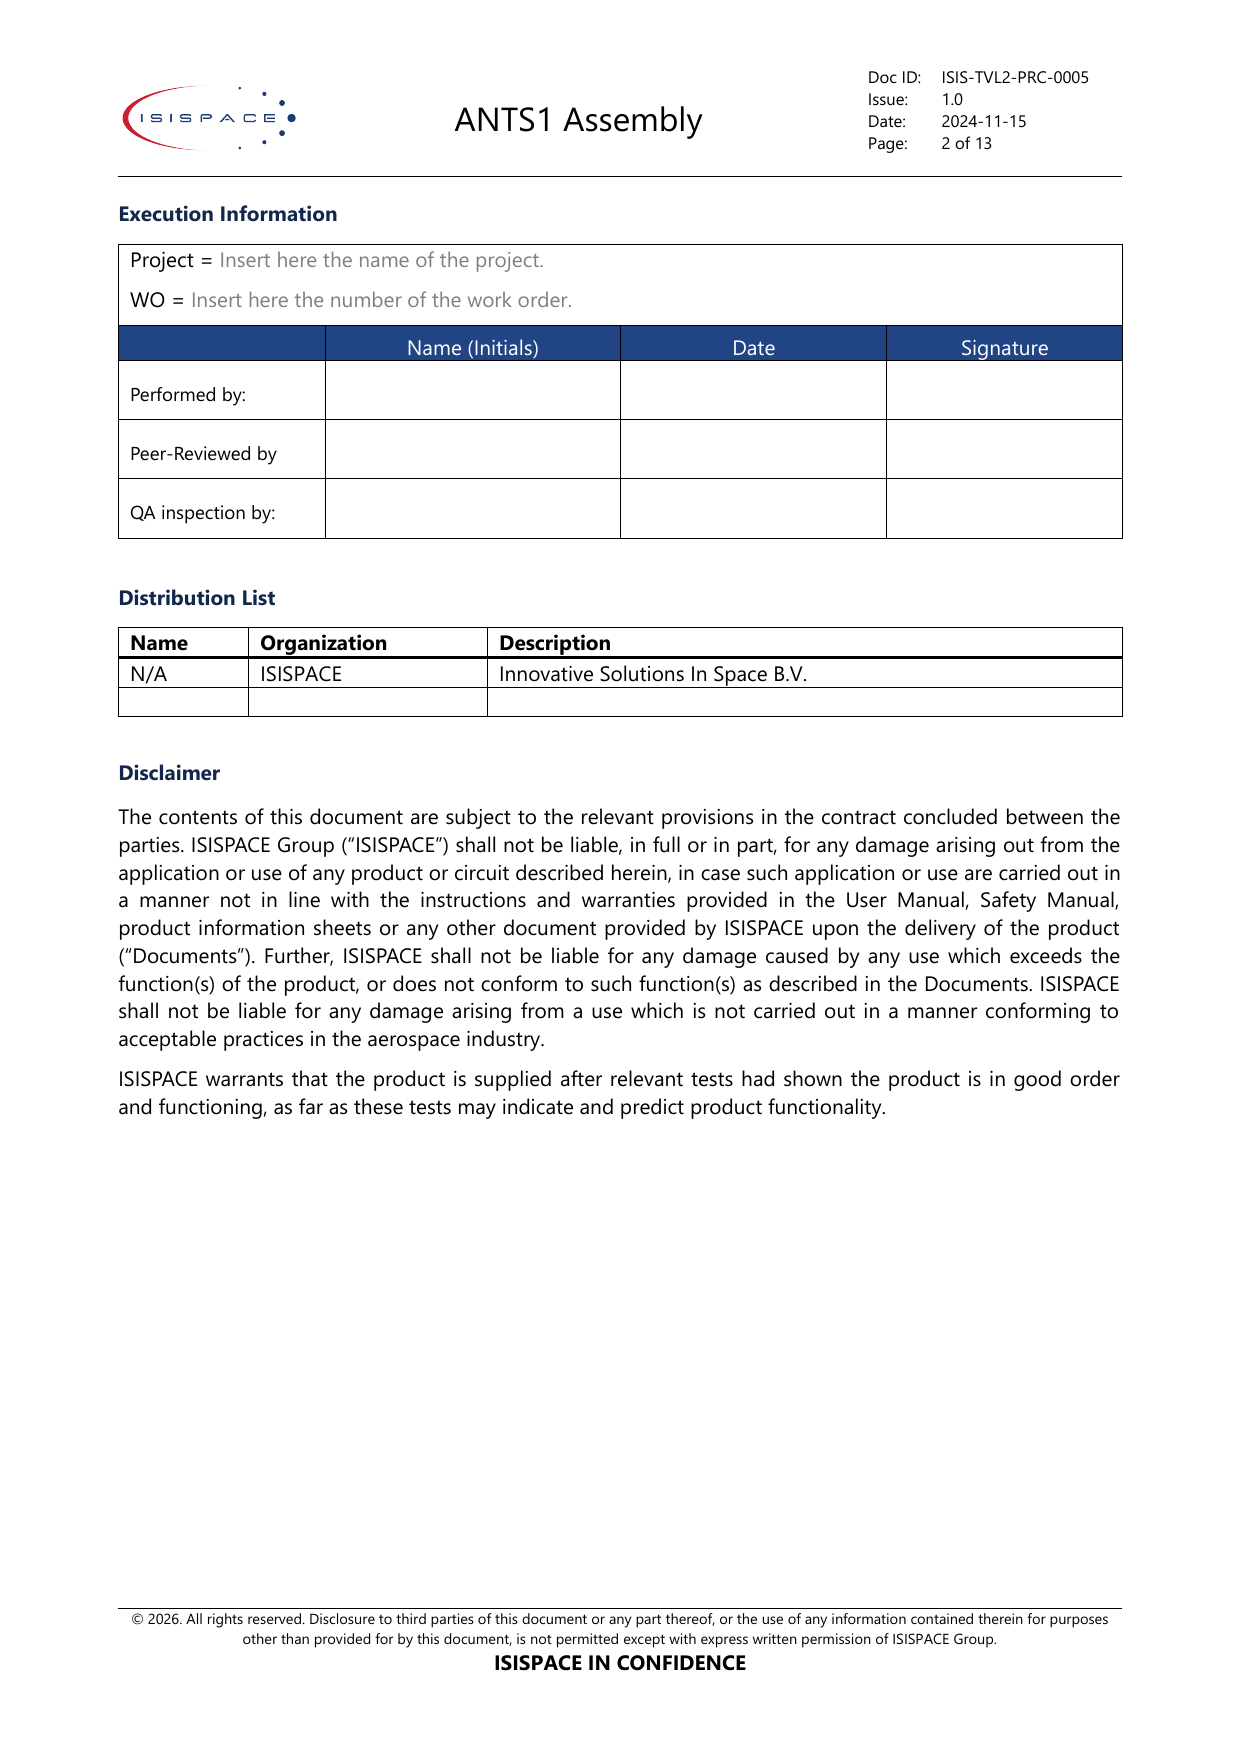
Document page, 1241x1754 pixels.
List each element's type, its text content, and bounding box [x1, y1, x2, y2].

text ISISPACE warrants that the product is supplied after relevant tests had shown the product is in good order and functioning, as far as these tests may indicate and predict product functionality. [118, 1064, 1122, 1119]
table_header Organization [249, 628, 487, 656]
table_cell [887, 361, 1122, 419]
title Disclaimer [118, 758, 1122, 786]
title Distribution List [118, 583, 1122, 611]
table_cell N/A [119, 659, 248, 687]
table_header Description [488, 628, 1122, 656]
table_cell [621, 479, 886, 537]
table_header Name [119, 628, 248, 656]
table_cell QA inspection by: [119, 479, 325, 537]
table_cell [887, 479, 1122, 537]
title Execution Information [118, 199, 1122, 227]
table_cell Performed by: [119, 361, 325, 419]
table_cell [326, 361, 620, 419]
table_header Project = WO = [119, 245, 1122, 325]
table_cell [621, 420, 886, 478]
table_cell [119, 326, 325, 360]
picture [118, 85, 300, 151]
table_cell [887, 420, 1122, 478]
table_cell Date [621, 326, 886, 360]
table_cell Innovative Solutions In Space B.V. [488, 659, 1122, 687]
table_cell [326, 479, 620, 537]
table_cell [119, 688, 248, 716]
table_cell [249, 688, 487, 716]
table_cell ISISPACE [249, 659, 487, 687]
table_cell Signature [887, 326, 1122, 360]
table_cell [621, 361, 886, 419]
table_cell Peer-Reviewed by [119, 420, 325, 478]
text The contents of this document are subject to the relevant provisions in the contract concluded between the parties. ISISPACE Group (“ISISPACE”) shall not be liable, in full or in part, for any damage arising out from the application or use of any product or circuit described herein, in case such application or use are carried out in a manner not in line with the instructions and warranties provided in the User Manual, Safety Manual, product information sheets or any other document provided by ISISPACE upon the delivery of the product (“Documents”). Further, ISISPACE shall not be liable for any damage caused by any use which exceeds the function(s) of the product, or does not conform to such function(s) as described in the Documents. ISISPACE shall not be liable for any damage arising from a use which is not carried out in a manner conforming to acceptable practices in the aerospace industry. [118, 802, 1122, 1052]
table_cell [488, 688, 1122, 716]
table_cell Name (Initials) [326, 326, 620, 360]
table_cell [326, 420, 620, 478]
